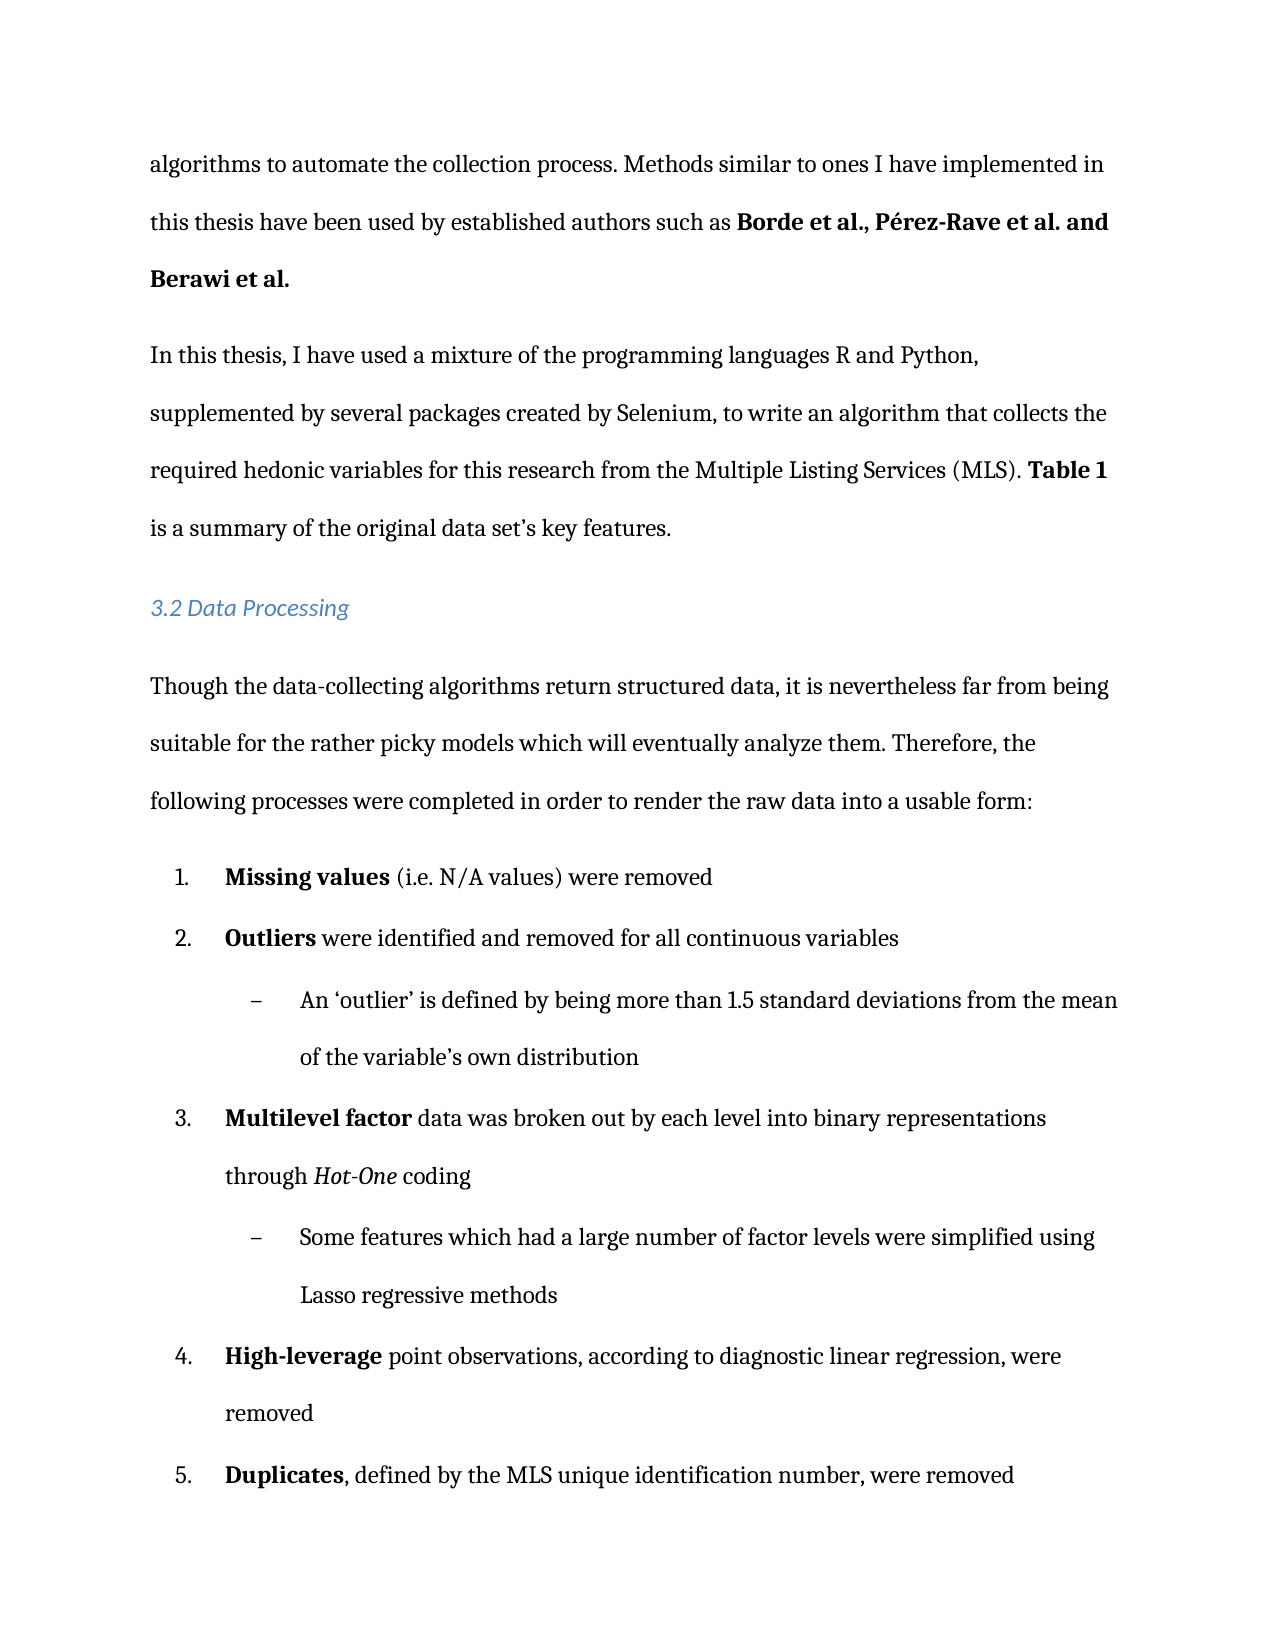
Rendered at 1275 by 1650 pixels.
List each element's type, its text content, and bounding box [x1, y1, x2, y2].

list Missing values (i.e. N/A values) were removed [175, 863, 1125, 892]
list Outliers were identified and removed for all continuous variables [175, 924, 1125, 953]
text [150, 150, 1125, 294]
list High-leverage point observations, according to diagnostic linear regression, were removed [175, 1342, 1125, 1428]
subtitle 3.2 Data Processing [150, 592, 1125, 623]
text In this thesis, I have used a mixture of the programming languages R and Python, supplemented by several packages created by Selenium, to write an algorithm that collects the required hedonic variables for this research from the Multiple Listing Services (MLS). Table 1 is a summary of the original data set’s key features. [150, 341, 1125, 542]
text Though the data-collecting algorithms return structured data, it is nevertheless far from being suitable for the rather picky models which will eventually analyze them. Therefore, the following processes were completed in order to render the raw data into a usable form: [150, 672, 1125, 816]
list An ‘outlier’ is defined by being more than 1.5 standard deviations from the mean of the variable’s own distribution [250, 986, 1125, 1072]
list Duplicates, defined by the MLS unique identification number, were removed [175, 1461, 1125, 1489]
list Some features which had a large number of factor levels were simplified using Lasso regressive methods [250, 1223, 1125, 1309]
list Multilevel factor data was broken out by each level into binary representations through Hot-One coding [175, 1104, 1125, 1191]
